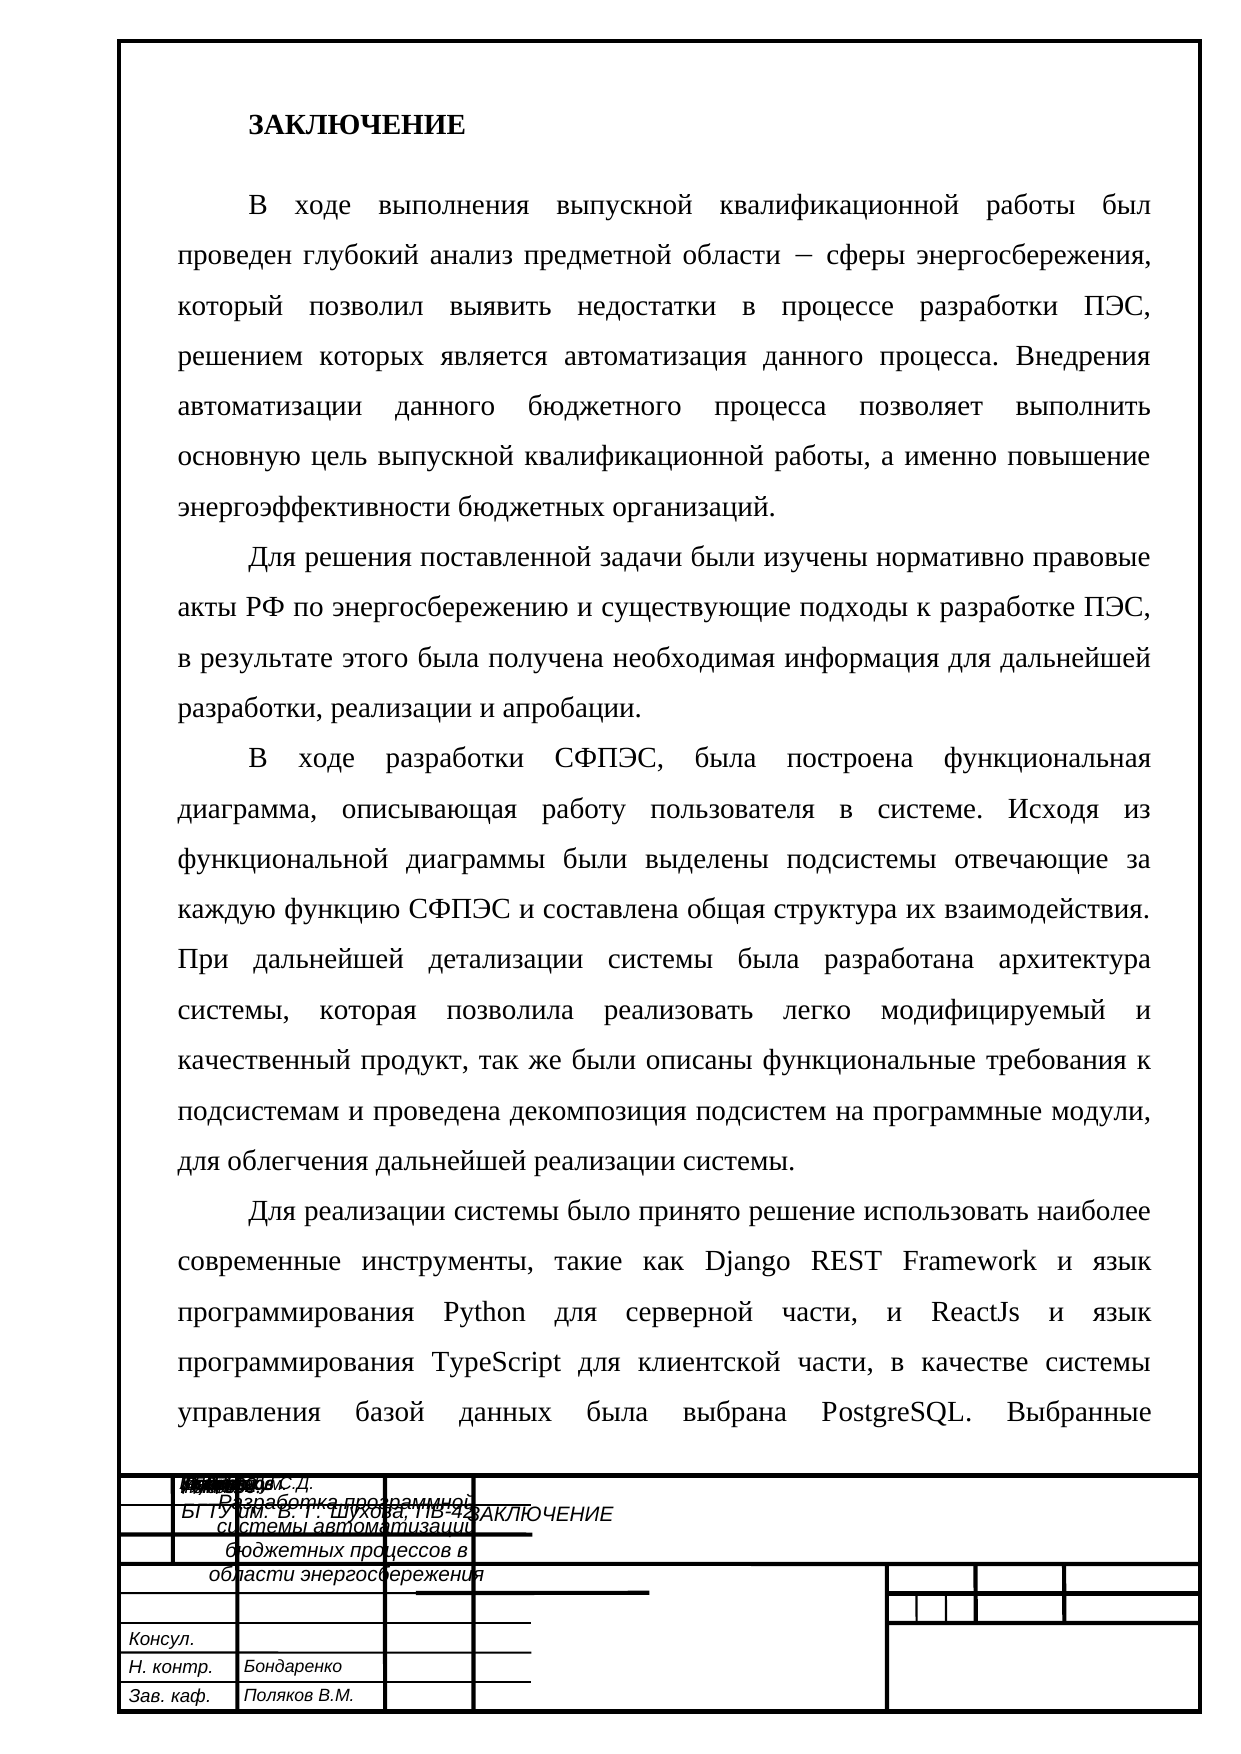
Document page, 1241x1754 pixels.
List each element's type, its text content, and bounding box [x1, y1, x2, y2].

text В ходе выполнения выпускной квалификационной работы был проведен глубокий анализ предметной области сферы энергосбережения, который позволил выявить недостатки в процессе разработки ПЭС, решением которых является автоматизация данного процесса. Внедрения автоматизации данного бюджетного процесса позволяет выполнить основную цель выпускной квалификационной работы, а именно повышение энергоэффективности бюджетных организаций. [177, 187, 1152, 522]
text Для решения поставленной задачи были изучены нормативно правовые акты РФ по энергосбережению и существующие подходы к разработке ПЭС, в результате этого была получена необходимая информация для дальнейшей разработки, реализации и апробации. [177, 539, 1152, 724]
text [177, 1193, 1152, 1428]
subtitle ЗAКЛЮЧЕНИЕ [177, 107, 1152, 141]
text В ходе разработки СФПЭС, была построена функциональная диаграмма, описывающая работу пользователя в системе. Исходя из функциональной диаграммы были выделены подсистемы отвечающие за каждую функцию СФПЭС и составлена общая структура их взаимодействия. При дальнейшей детализации системы была разработана архитектура системы, которая позволила реализовать легко модифицируемый и качественный продукт, так же были описаны функциональные требования к подсистемам и проведена декомпозиция подсистем на программные модули, для облегчения дальнейшей реализации системы. [177, 740, 1152, 1176]
